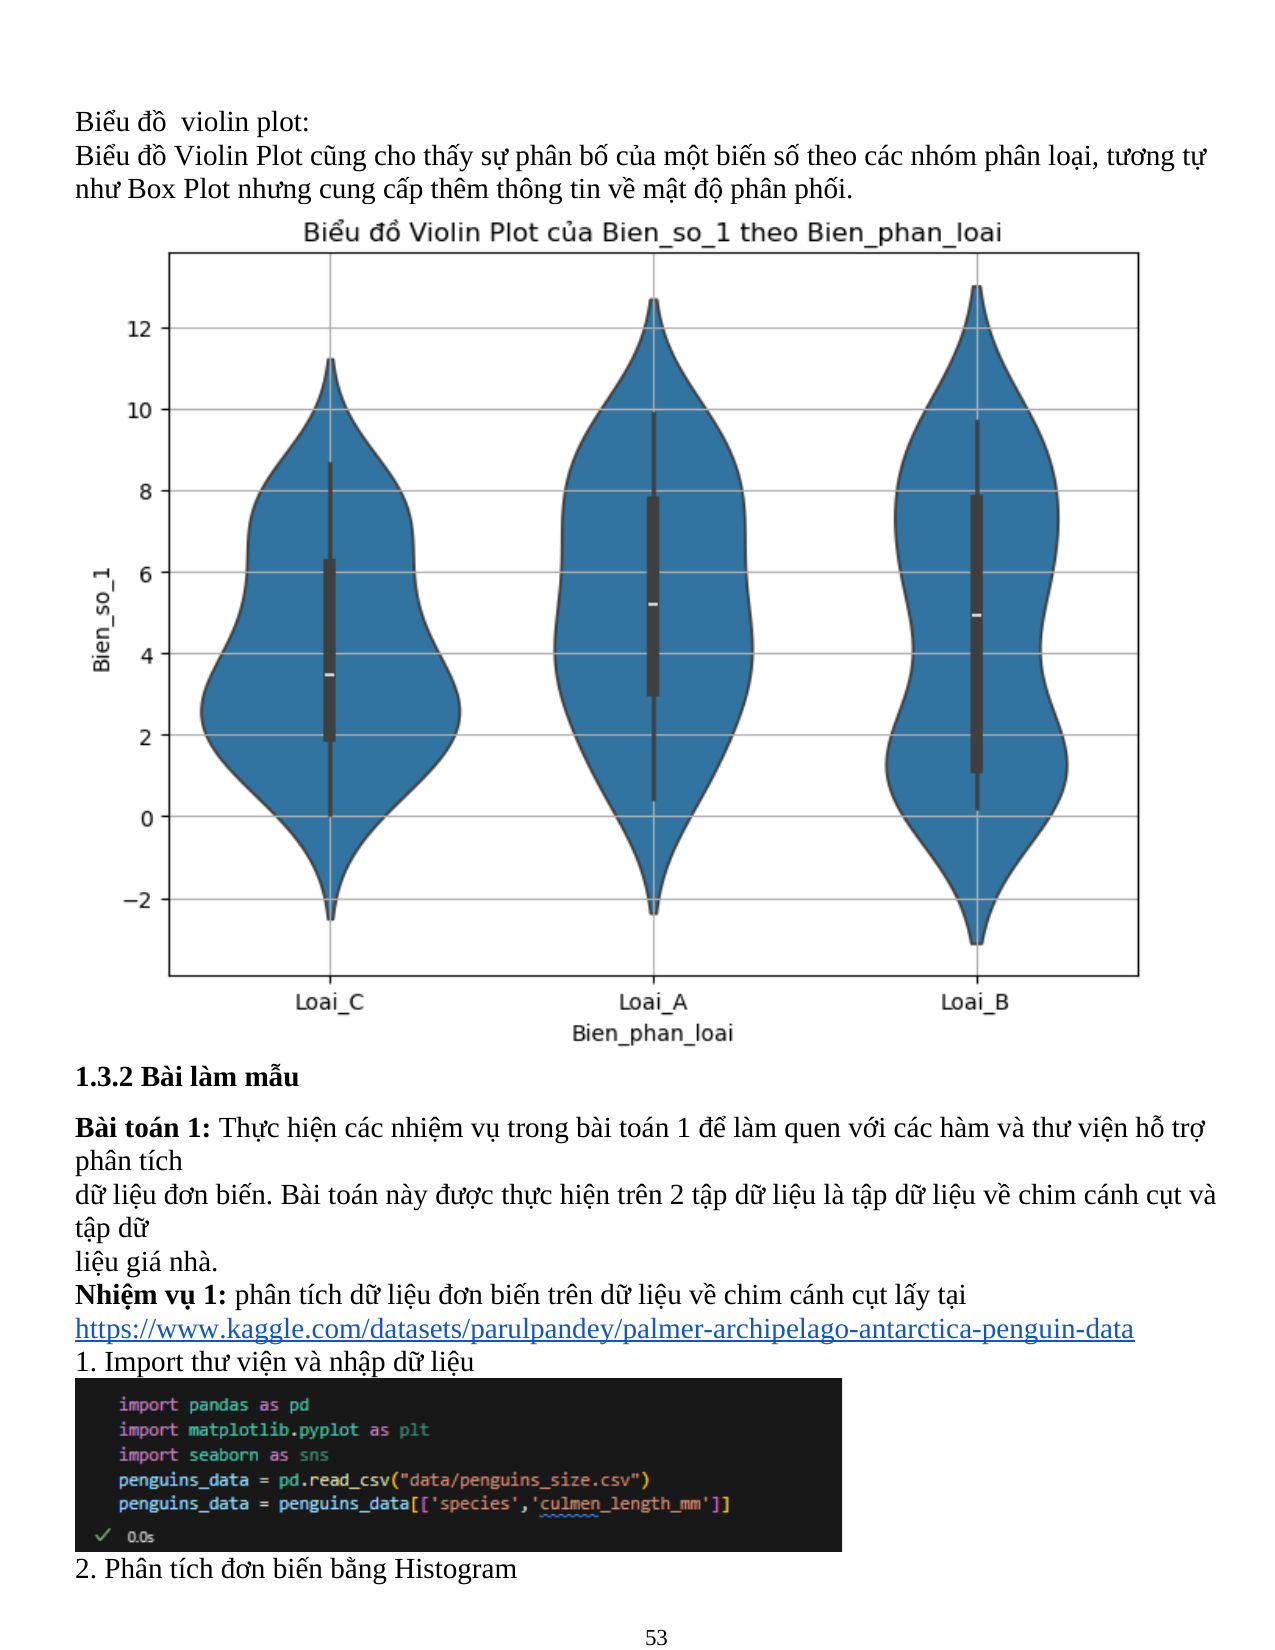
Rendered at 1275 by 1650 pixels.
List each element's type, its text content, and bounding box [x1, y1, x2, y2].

text liệu giá nhà. [75, 1244, 1237, 1277]
text Biểu đồ Violin Plot cũng cho thấy sự phân bố của một biến số theo các nhóm phân loại, tương tự như Box Plot nhưng cung cấp thêm thông tin về mật độ phân phối. [75, 138, 1237, 205]
text dữ liệu đơn biến. Bài toán này được thực hiện trên 2 tập dữ liệu là tập dữ liệu về chim cánh cụt và tập dữ [75, 1177, 1237, 1244]
text https://www.kaggle.com/datasets/parulpandey/palmer-archipelago-antarctica-penguin-data [75, 1311, 1237, 1344]
text Biểu đồ violin plot: [75, 104, 1237, 138]
text 2. Phân tích đơn biến bằng Histogram [75, 1552, 1237, 1585]
text Bài toán 1: Thực hiện các nhiệm vụ trong bài toán 1 để làm quen với các hàm và thư viện hỗ trợ phân tích [75, 1110, 1237, 1177]
subtitle 1.3.2 Bài làm mẫu [75, 1059, 1237, 1093]
picture [75, 1378, 843, 1552]
picture [75, 204, 1152, 1060]
text Nhiệm vụ 1: phân tích dữ liệu đơn biến trên dữ liệu về chim cánh cụt lấy tại [75, 1277, 1237, 1311]
text 1. Import thư viện và nhập dữ liệu [75, 1344, 1237, 1378]
